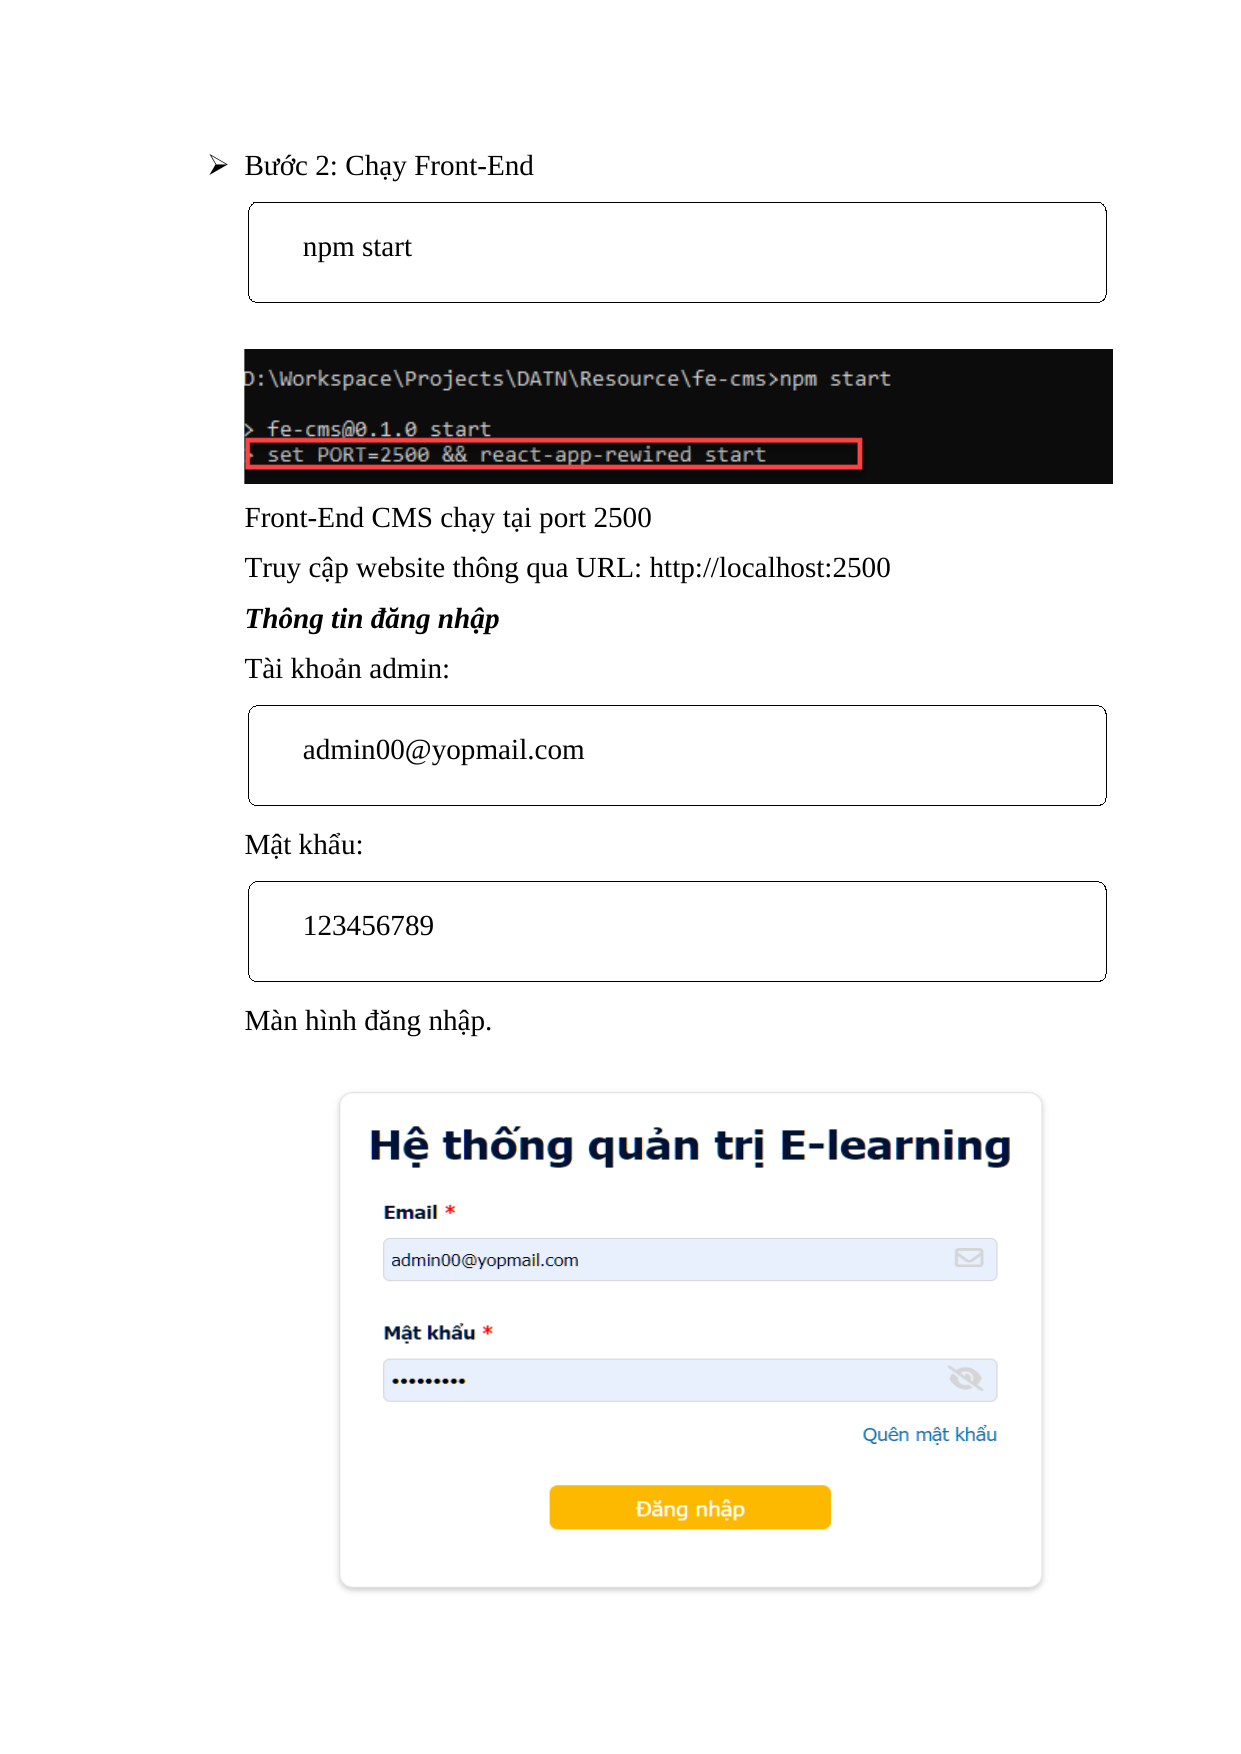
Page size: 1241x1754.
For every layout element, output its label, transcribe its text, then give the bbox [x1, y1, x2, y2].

list Thông tin đăng nhập [244, 601, 1122, 634]
list Bước 2: Chạy Front-End [207, 148, 1122, 181]
list Mật khẩu: [244, 827, 1122, 861]
list Tài khoản admin: [244, 651, 1122, 685]
list Front-End CMS chạy tại port 2500 [244, 500, 1122, 534]
list Truy cập website thông qua URL: http://localhost:2500 [244, 551, 1122, 584]
picture [292, 1053, 1075, 1632]
picture [244, 349, 1113, 484]
text Màn hình đăng nhập. [244, 1003, 1122, 1037]
